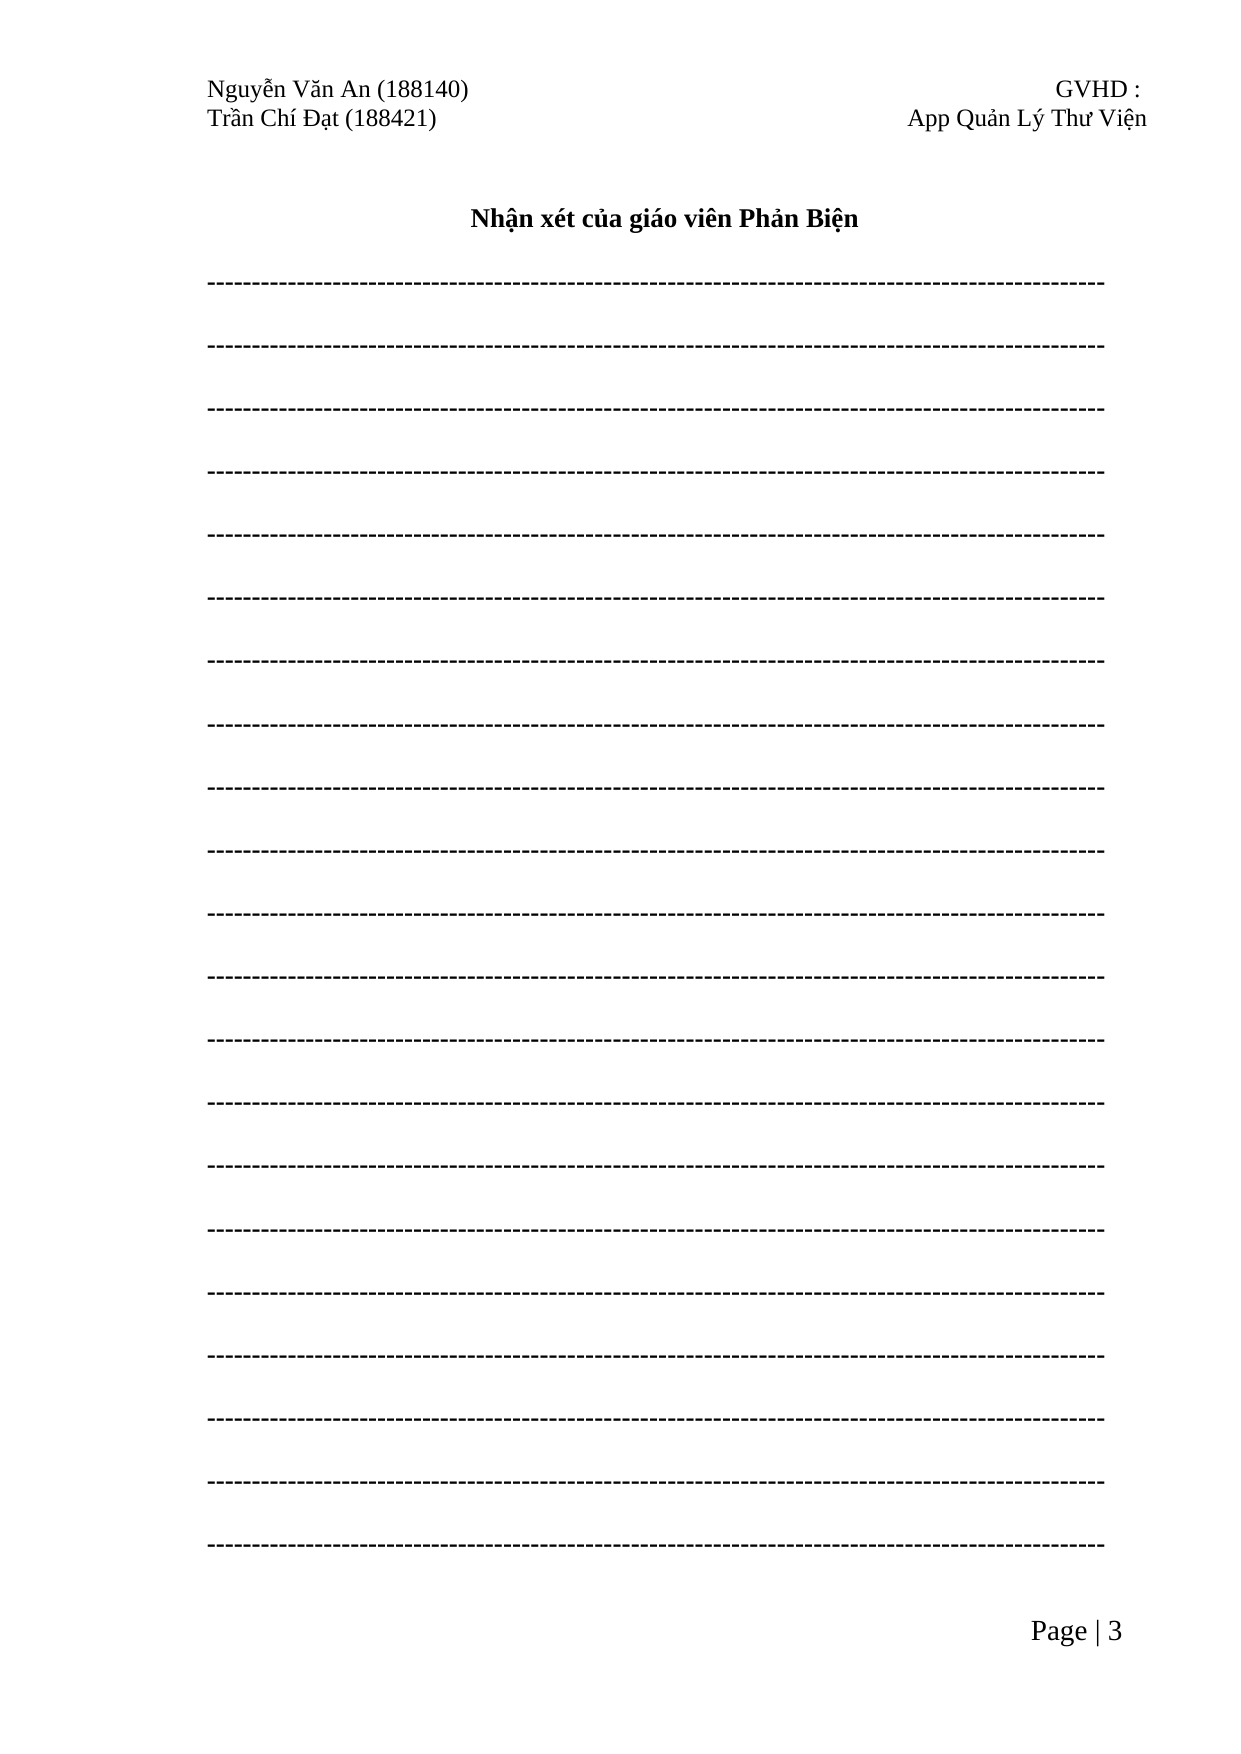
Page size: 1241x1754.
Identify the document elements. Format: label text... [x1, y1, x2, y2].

text Nhận xét của giáo viên Phản Biện [207, 202, 1122, 233]
